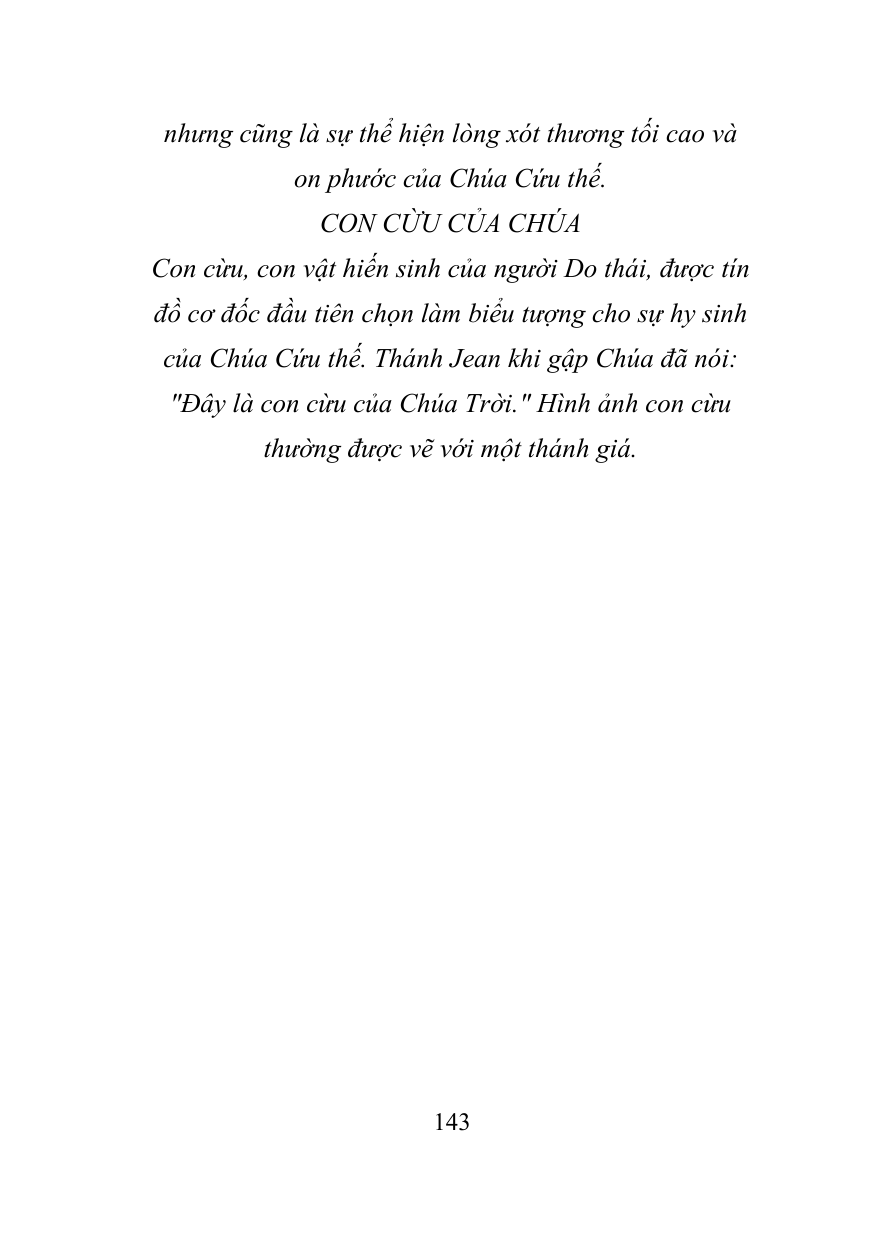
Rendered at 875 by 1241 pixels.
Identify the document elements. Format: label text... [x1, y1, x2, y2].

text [148, 118, 756, 193]
text Con cừu, con vật hiến sinh của người Do thái, được tín đồ cơ đốc đầu tiên chọn làm biểu tượng cho sự hy sinh của Chúa Cứu thế. Thánh Jean khi gập Chúa đã nói: "Đây là con cừu của Chúa Trời." Hình ảnh con cừu thường được vẽ với một thánh giá. [148, 253, 756, 463]
text CON CỪU CỦA CHÚA [148, 208, 756, 238]
